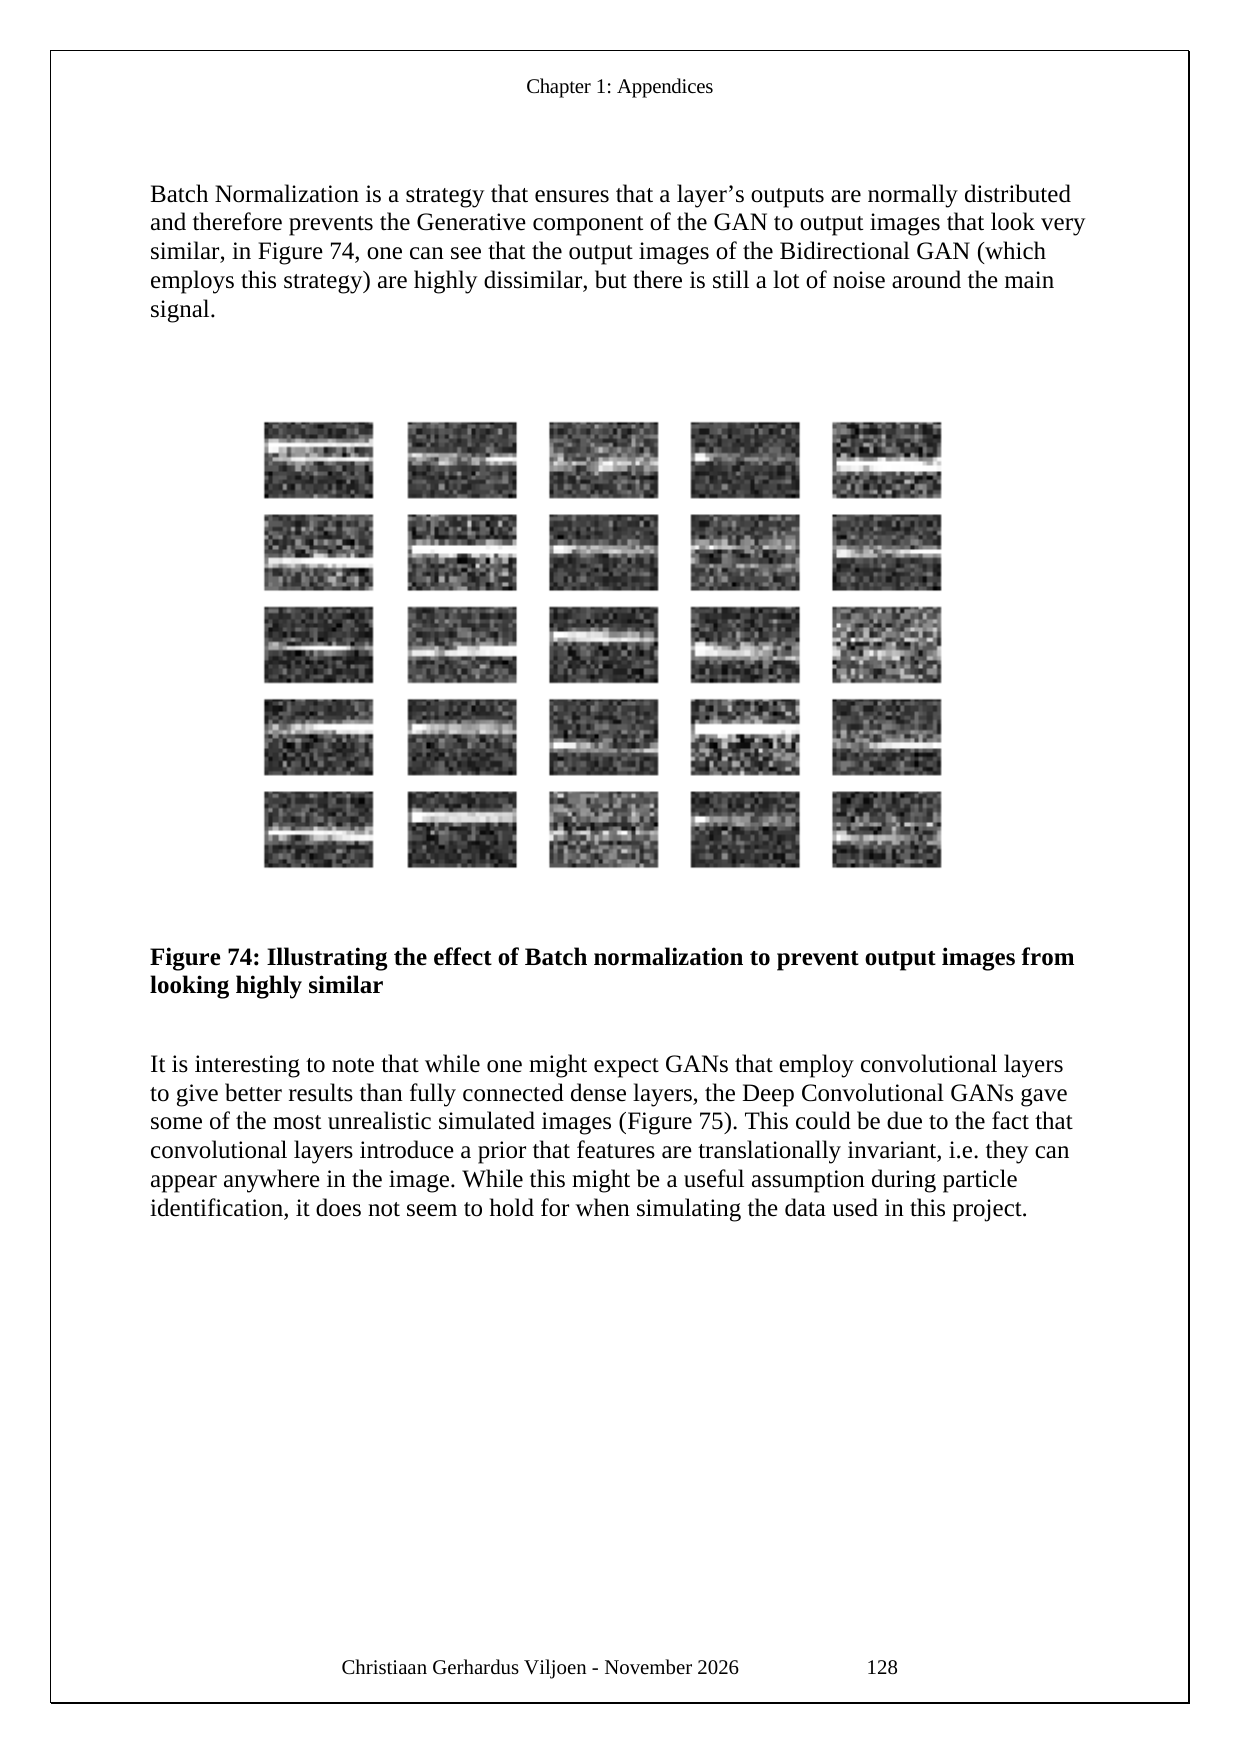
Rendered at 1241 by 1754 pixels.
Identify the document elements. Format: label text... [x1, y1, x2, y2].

picture [150, 351, 1036, 942]
